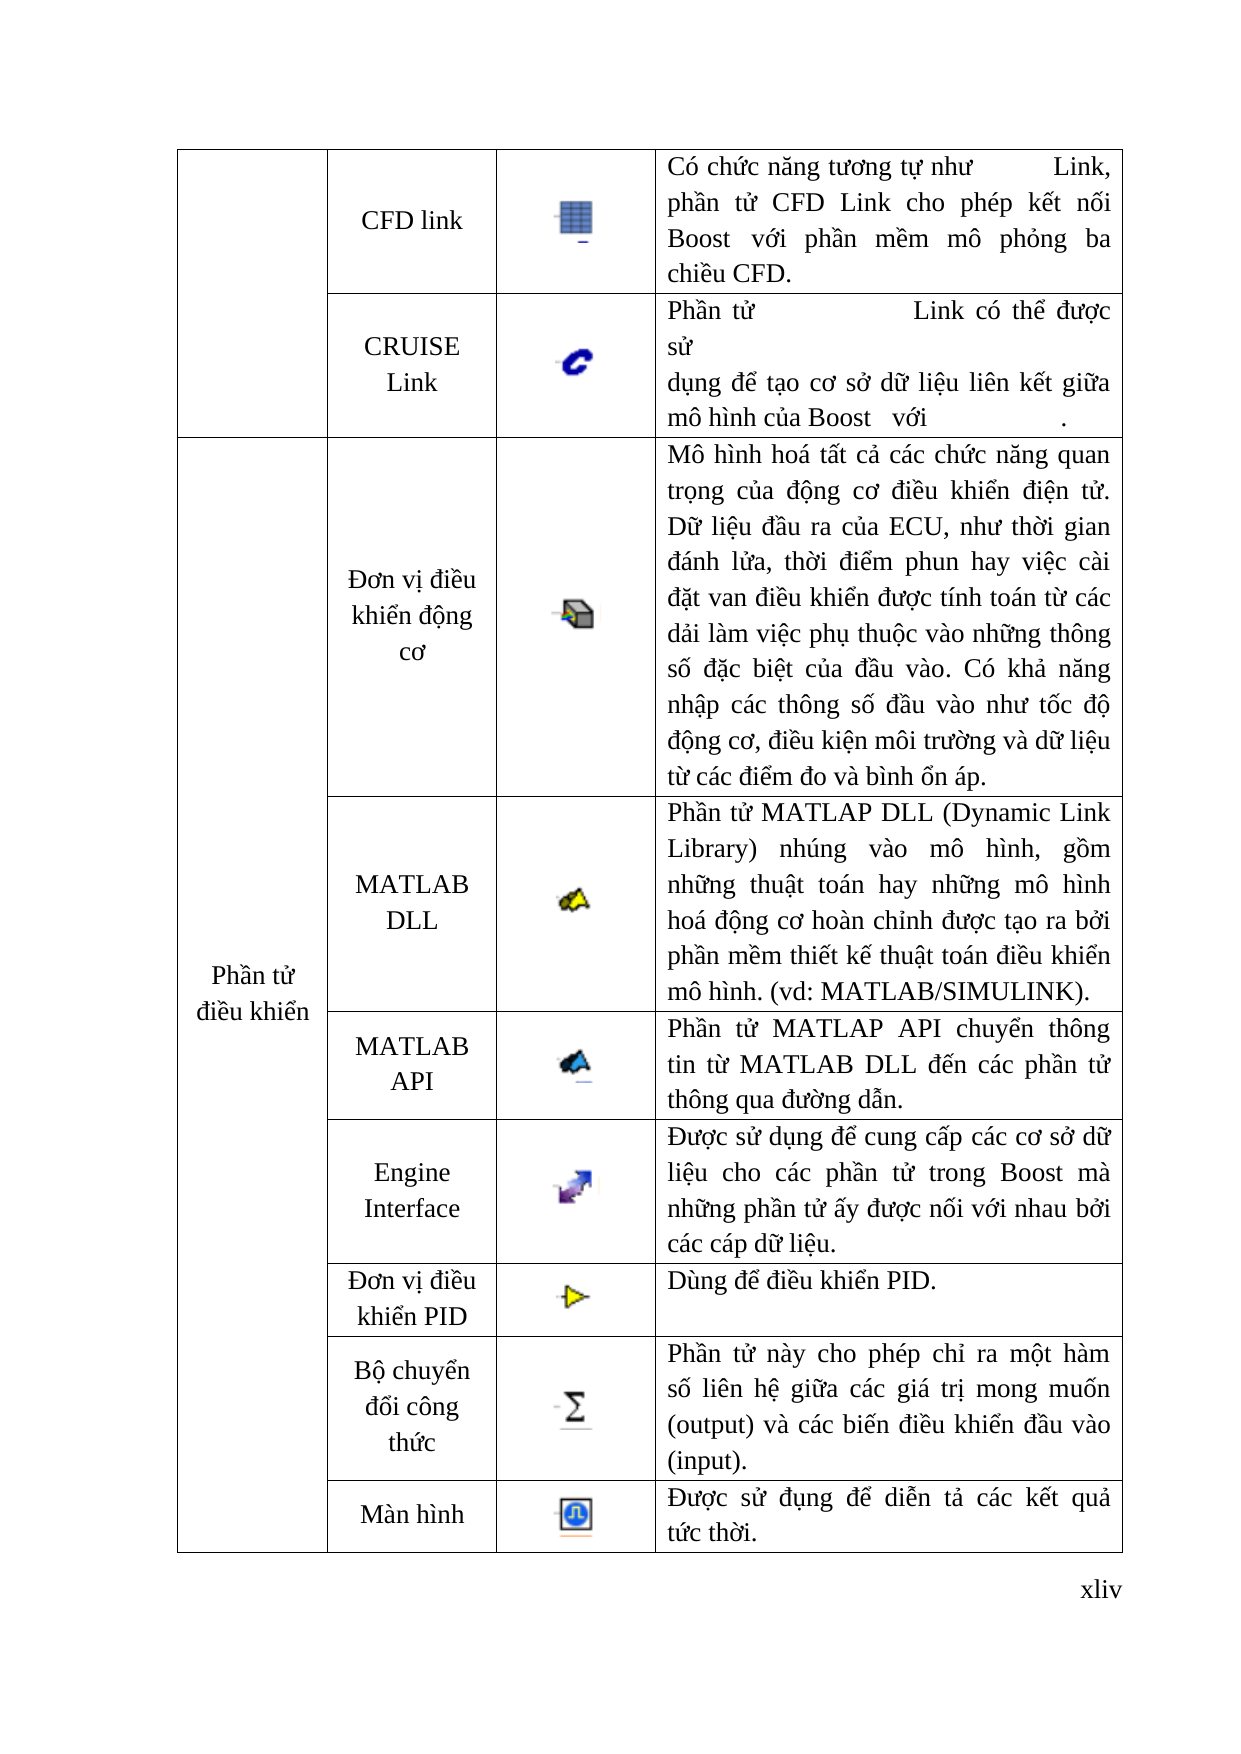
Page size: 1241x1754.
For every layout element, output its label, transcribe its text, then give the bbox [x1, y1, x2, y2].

table_cell [497, 438, 655, 796]
table_cell [497, 150, 655, 293]
table_cell Đơn vị điều khiển PID [328, 1264, 496, 1336]
table_cell [497, 1264, 655, 1336]
table_cell [497, 1120, 655, 1263]
table_cell Đơn vị điều khiển động cơ [328, 438, 496, 796]
table_cell Bộ chuyển đổi công thức [328, 1337, 496, 1479]
table_cell Phần tử MATLAP API chuyển thông tin từ MATLAB DLL đến các phần tử thông qua đường dẫn. [656, 1012, 1122, 1119]
picture [552, 1167, 600, 1212]
table_cell Mô hình hoá tất cả các chức năng quan trọng của động cơ điều khiển điện tử. Dữ liệu đầu ra của ECU, như thời gian đánh lửa, thời điểm phun hay việc cài đặt van điều khiển được tính toán từ các dải làm việc phụ thuộc vào những thông số đặc biệt của đầu vào. Có khả năng nhập các thông số đầu vào như tốc độ động cơ, điều kiện môi trường và dữ liệu từ các điểm đo và bình ổn áp. [656, 438, 1122, 796]
picture [555, 879, 597, 924]
table_cell Được sử đụng để diễn tả các kết quả tức thời. [656, 1481, 1122, 1552]
table_cell MATLAB API [328, 1012, 496, 1119]
picture [553, 1381, 599, 1430]
table_cell Phần tử này cho phép chỉ ra một hàm số liên hệ giữa các giá trị mong muốn (output) và các biến điều khiển đầu vào (input). [656, 1337, 1122, 1479]
table_cell Được sử dụng để cung cấp các cơ sở dữ liệu cho các phần tử trong Boost mà những phần tử ấy được nối với nhau bởi các cáp dữ liệu. [656, 1120, 1122, 1263]
table_cell Có chức năng tương tự như  Link, phần tử CFD Link cho phép kết nối Boostvới phần mềm mô phỏng ba chiều CFD. [656, 150, 1122, 293]
table_cell [497, 1012, 655, 1119]
picture [551, 591, 602, 638]
picture [555, 1278, 597, 1317]
table_cell CRUISE Link [328, 294, 496, 437]
table_cell Dùng để điều khiển PID. [656, 1264, 1122, 1336]
table_cell Phần tử Link có thể được sử dụng để tạo cơ sở dữ liệu liên kết giữa mô hình của Boostvới . [656, 294, 1122, 437]
picture [553, 1491, 599, 1537]
table_cell [497, 294, 655, 437]
picture [553, 196, 599, 243]
table_cell Engine Interface [328, 1120, 496, 1263]
picture [556, 1043, 596, 1083]
table_cell [497, 1337, 655, 1479]
table_cell [497, 797, 655, 1011]
table_cell Phần tử điều khiển [178, 438, 327, 1552]
table_cell CFD link [328, 150, 496, 293]
picture [555, 346, 598, 381]
table_cell [497, 1481, 655, 1552]
table_cell Màn hình [328, 1481, 496, 1552]
table_cell MATLAB DLL [328, 797, 496, 1011]
table_cell Phần tử MATLAP DLL (Dynamic Link Library) nhúng vào mô hình, gồm những thuật toán hay những mô hình hoá động cơ hoàn chỉnh được tạo ra bởi phần mềm thiết kế thuật toán điều khiển mô hình. (vd: MATLAB/SIMULINK). [656, 797, 1122, 1011]
